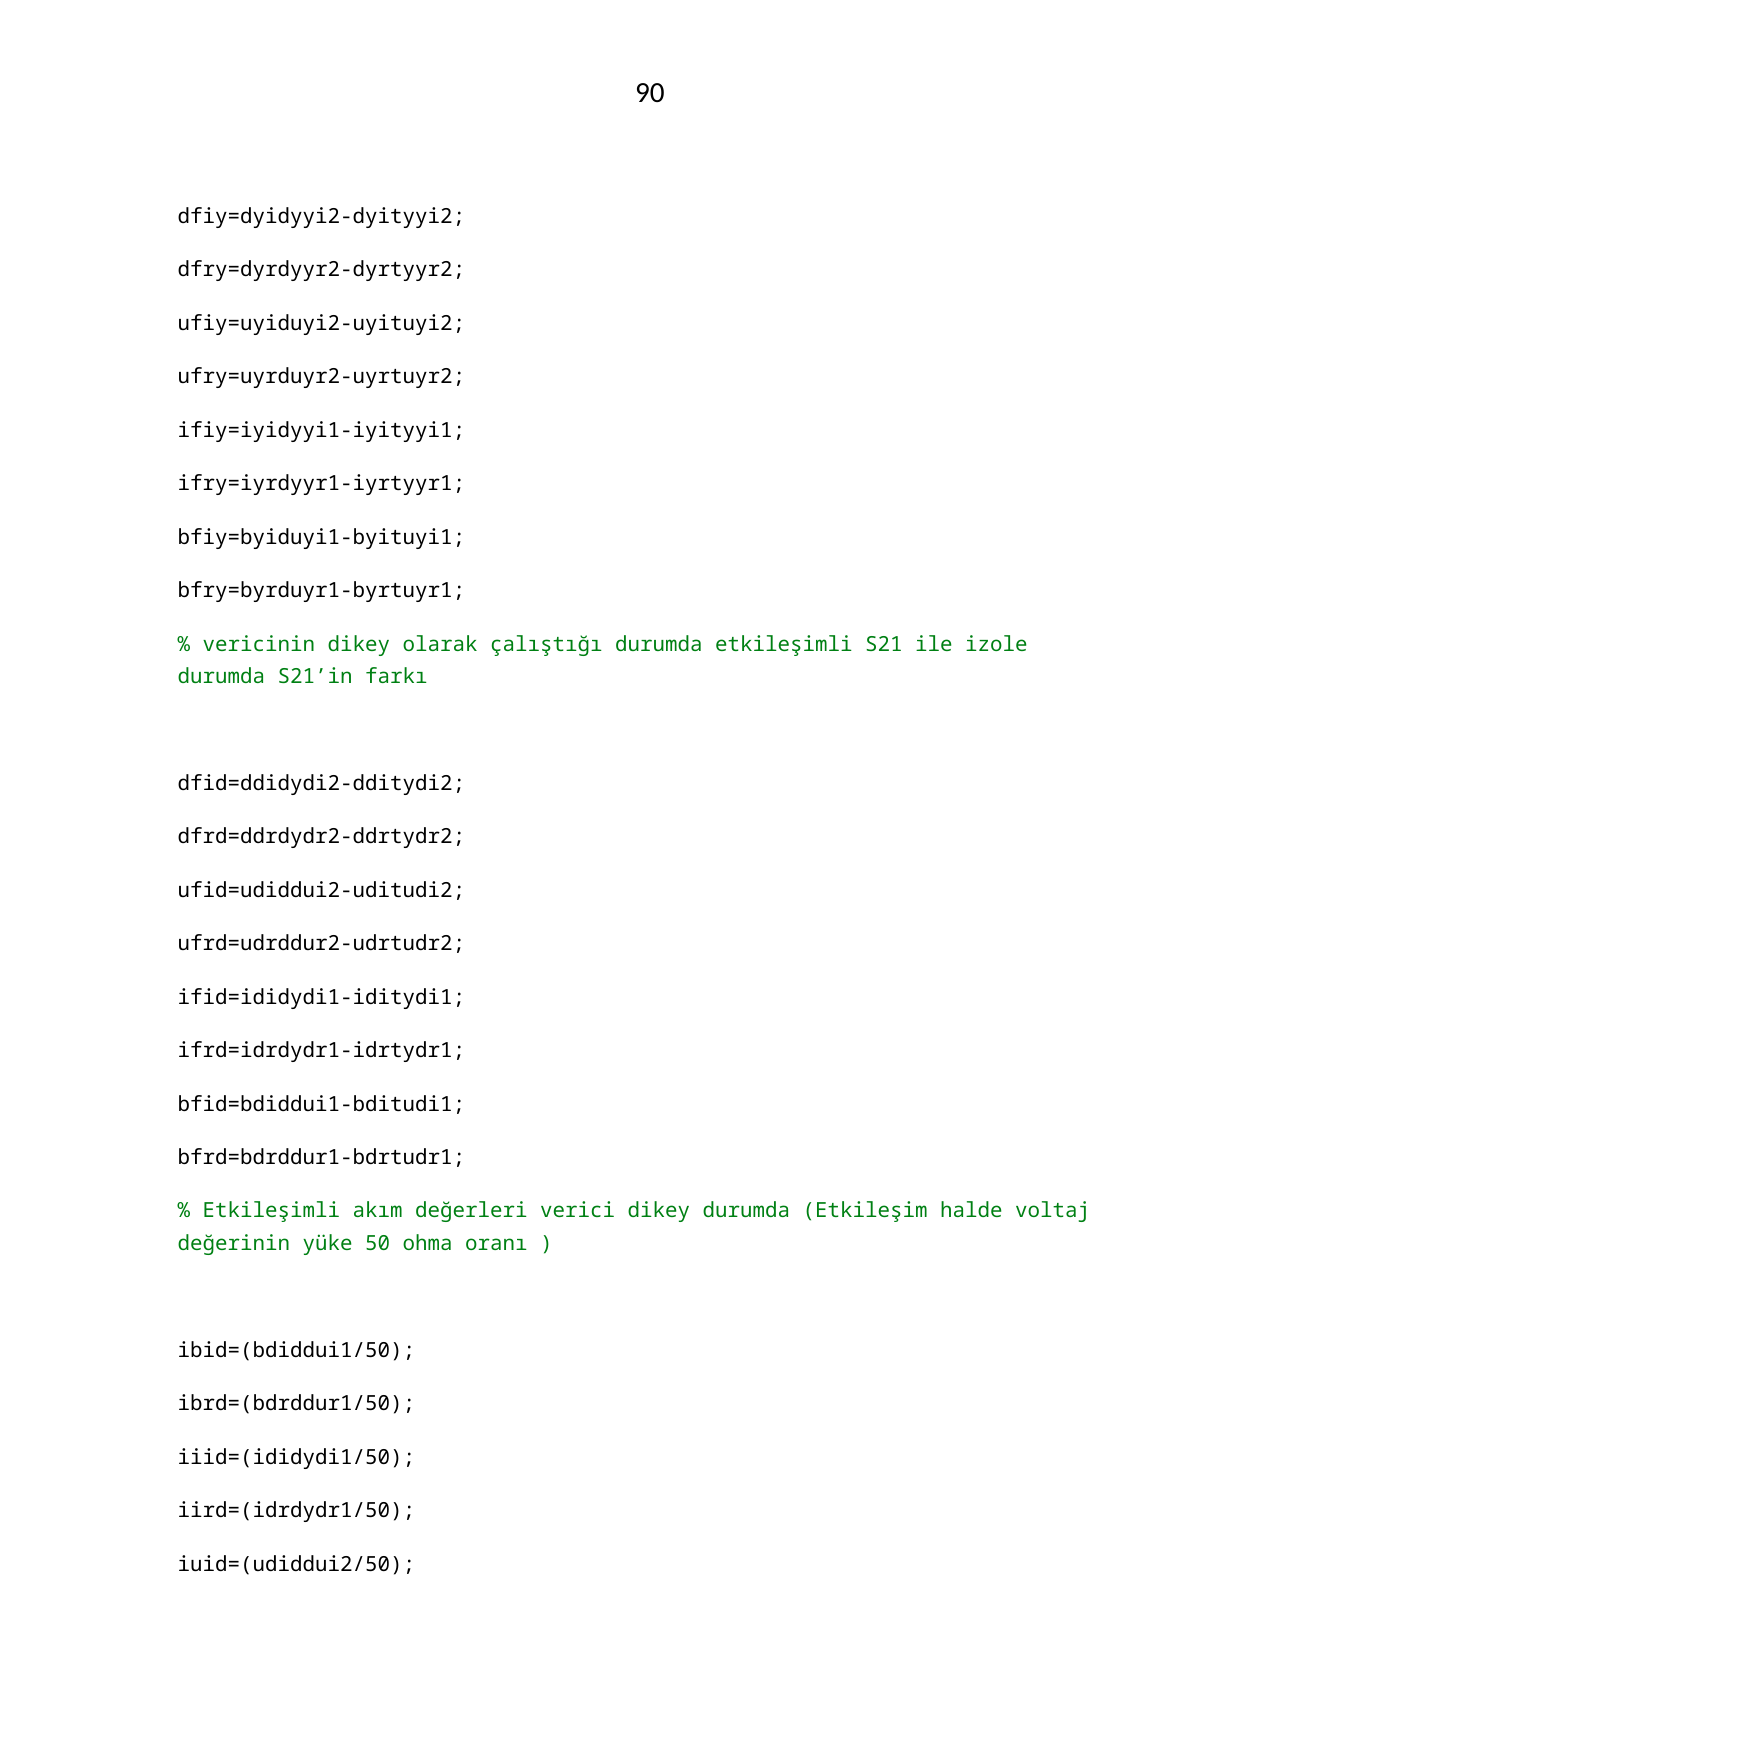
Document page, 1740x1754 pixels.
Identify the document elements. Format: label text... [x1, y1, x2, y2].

text ibrd=(bdrddur1/50); [177, 1388, 1122, 1417]
text ufrd=udrddur2-udrtudr2; [177, 928, 1122, 957]
text ufiy=uyiduyi2-uyituyi2; [177, 308, 1122, 336]
text bfrd=bdrddur1-bdrtudr1; [177, 1142, 1122, 1171]
text ibid=(bdiddui1/50); [177, 1335, 1122, 1363]
text iiid=(ididydi1/50); [177, 1442, 1122, 1470]
text ufid=udiddui2-uditudi2; [177, 875, 1122, 903]
text dfid=ddidydi2-dditydi2; [177, 768, 1122, 797]
text iird=(idrdydr1/50); [177, 1495, 1122, 1524]
text % vericinin dikey olarak çalıştığı durumda etkileşimli S21 ile izole durumda S21’in farkı [177, 629, 1122, 690]
text ifid=ididydi1-iditydi1; [177, 982, 1122, 1010]
text % Etkileşimli akım değerleri verici dikey durumda (Etkileşim halde voltaj değerinin yüke 50 ohma oranı ) [177, 1196, 1122, 1257]
text ifrd=idrdydr1-idrtydr1; [177, 1035, 1122, 1064]
text dfry=dyrdyyr2-dyrtyyr2; [177, 254, 1122, 283]
text ifiy=iyidyyi1-iyityyi1; [177, 415, 1122, 443]
text dfiy=dyidyyi2-dyityyi2; [177, 201, 1122, 229]
text ifry=iyrdyyr1-iyrtyyr1; [177, 468, 1122, 497]
text iuid=(udiddui2/50); [177, 1549, 1122, 1577]
text dfrd=ddrdydr2-ddrtydr2; [177, 822, 1122, 850]
text bfry=byrduyr1-byrtuyr1; [177, 575, 1122, 604]
text ufry=uyrduyr2-uyrtuyr2; [177, 361, 1122, 390]
text bfiy=byiduyi1-byituyi1; [177, 522, 1122, 550]
text bfid=bdiddui1-bditudi1; [177, 1089, 1122, 1117]
